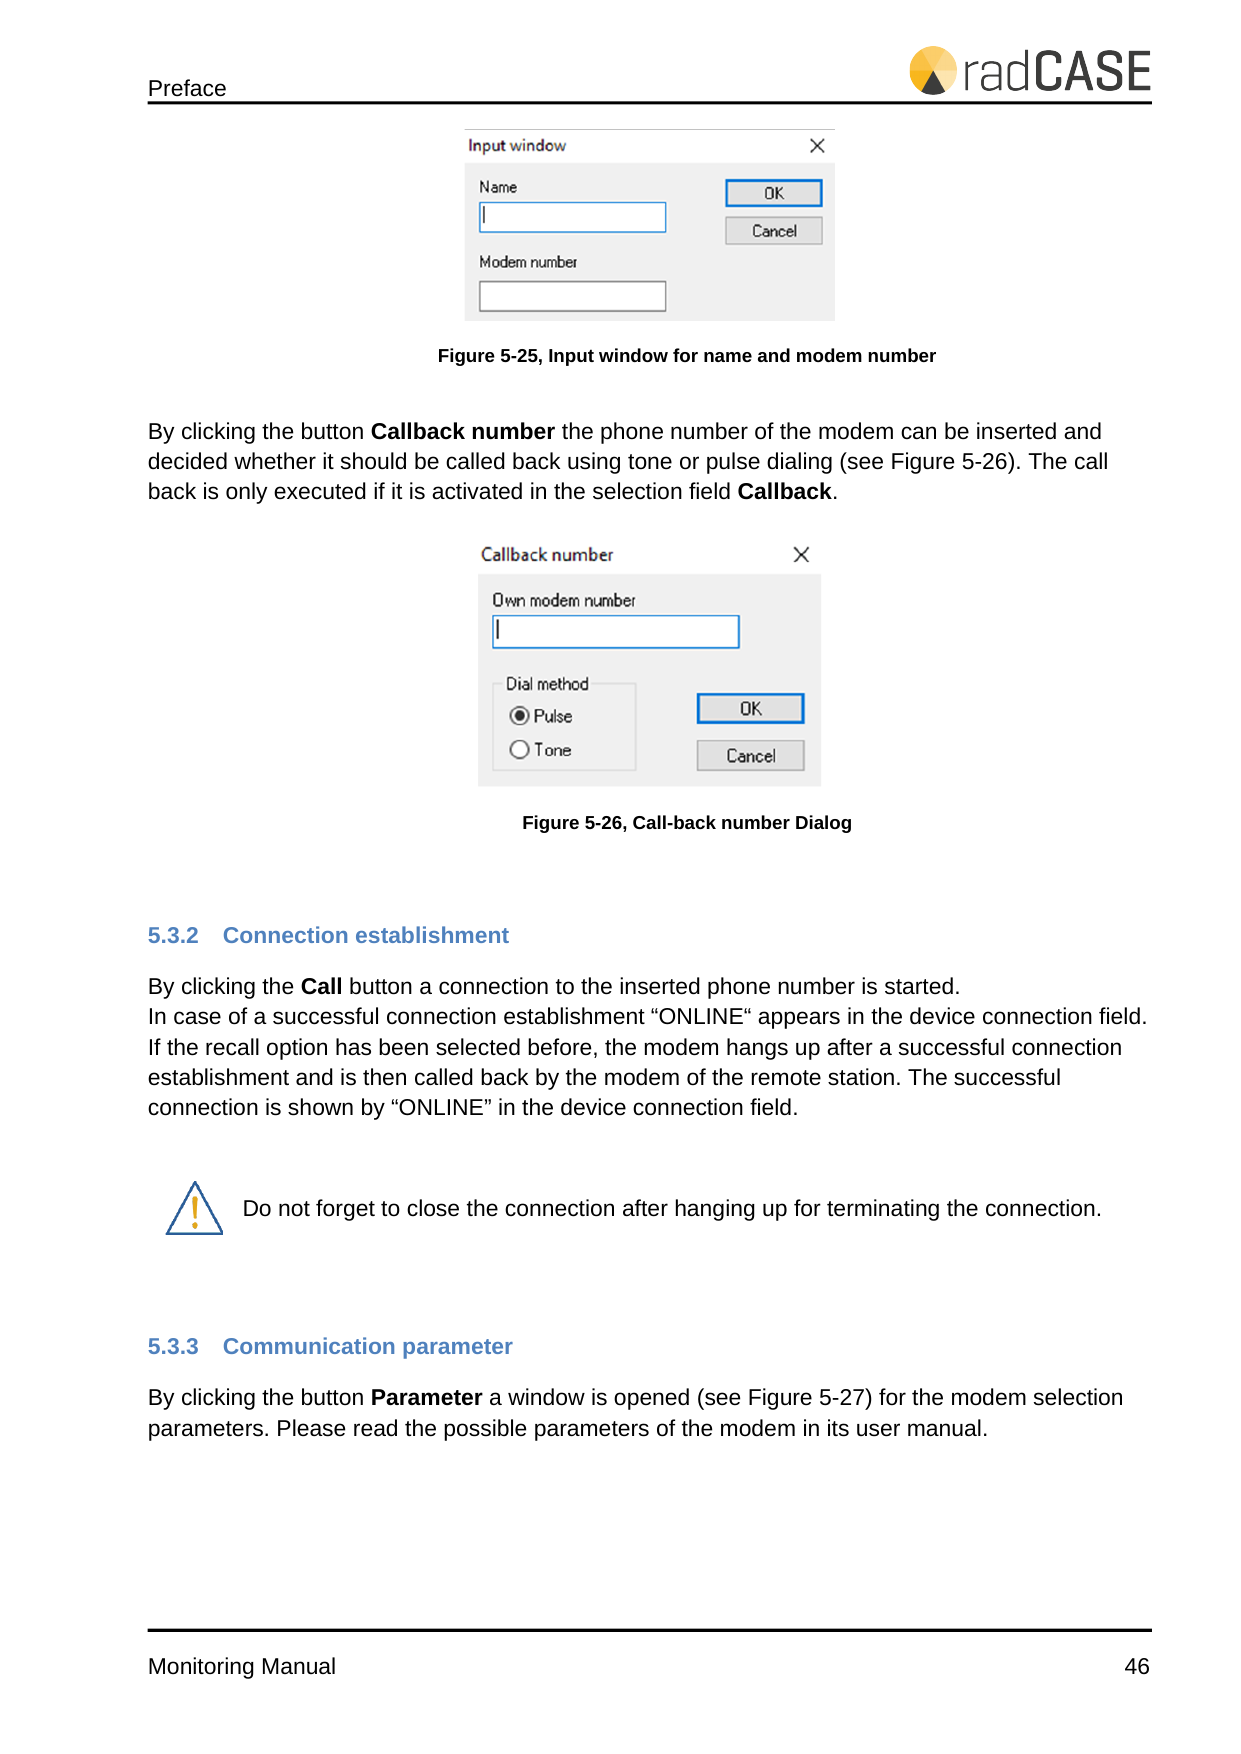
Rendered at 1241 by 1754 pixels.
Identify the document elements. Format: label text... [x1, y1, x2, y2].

picture [909, 46, 1151, 95]
table_header Do not forget to close the connection after hanging up for terminating the connection. [231, 1175, 1188, 1265]
picture [165, 1181, 223, 1235]
table_header [154, 1175, 231, 1265]
text By clicking the Call button a connection to the inserted phone number is started. [148, 973, 1152, 999]
subtitle Connection establishment [148, 922, 1152, 948]
picture [477, 538, 822, 787]
picture [464, 129, 835, 321]
subtitle Communication parameter [148, 1333, 1152, 1359]
text In case of a successful connection establishment “ONLINE“ appears in the device connection field. If the recall option has been selected before, the modem hangs up after a successful connection establishment and is then called back by the modem of the remote station. The successful connection is shown by “ONLINE” in the device connection field. [148, 1003, 1152, 1120]
